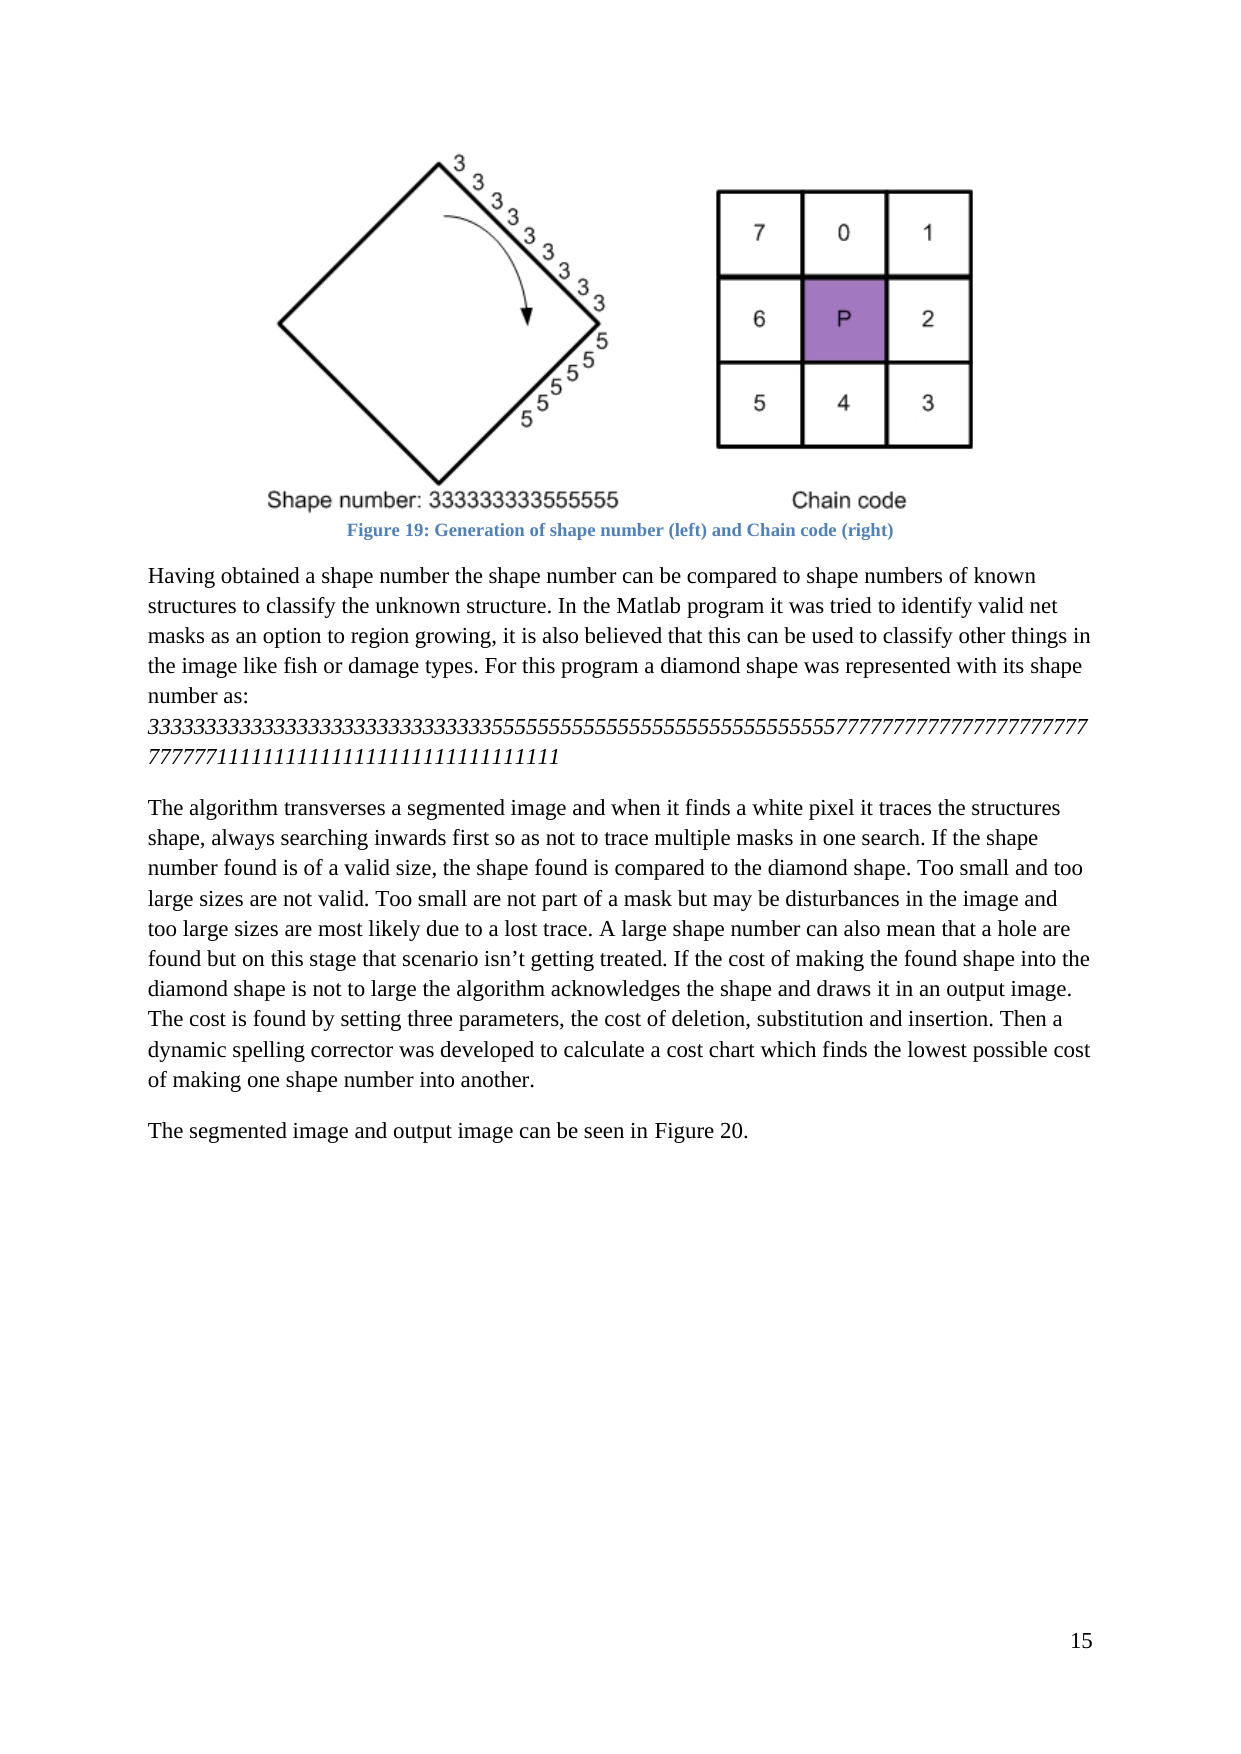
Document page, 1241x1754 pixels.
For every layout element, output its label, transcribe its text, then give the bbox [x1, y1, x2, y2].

text Having obtained a shape number the shape number can be compared to shape numbers of known structures to classify the unknown structure. In the Matlab program it was tried to identify valid net masks as an option to region growing, it is also believed that this can be used to classify other things in the image like fish or damage types. For this program a diamond shape was represented with its shape number as: 3333333333333333333333333333335555555555555555555555555555557777777777777777777777777777111111111111111111111111111111 [148, 562, 1093, 769]
picture [267, 147, 973, 516]
text Figure 19: Generation of shape number (left) and Chain code (right) [148, 519, 1093, 541]
text The algorithm transverses a segmented image and when it finds a white pixel it traces the structures shape, always searching inwards first so as not to trace multiple masks in one search. If the shape number found is of a valid size, the shape found is compared to the diamond shape. Too small and too large sizes are not valid. Too small are not part of a mask but may be disturbances in the image and too large sizes are most likely due to a lost trace. A large shape number can also mean that a hole are found but on this stage that scenario isn’t getting treated. If the cost of making the found shape into the diamond shape is not to large the algorithm acknowledges the shape and draws it in an output image. The cost is found by setting three parameters, the cost of deletion, substitution and insertion. Then a dynamic spelling corrector was developed to calculate a cost chart which finds the lowest possible cost of making one shape number into another. [148, 794, 1093, 1092]
text The segmented image and output image can be seen in Figure 20. [148, 1117, 1093, 1143]
